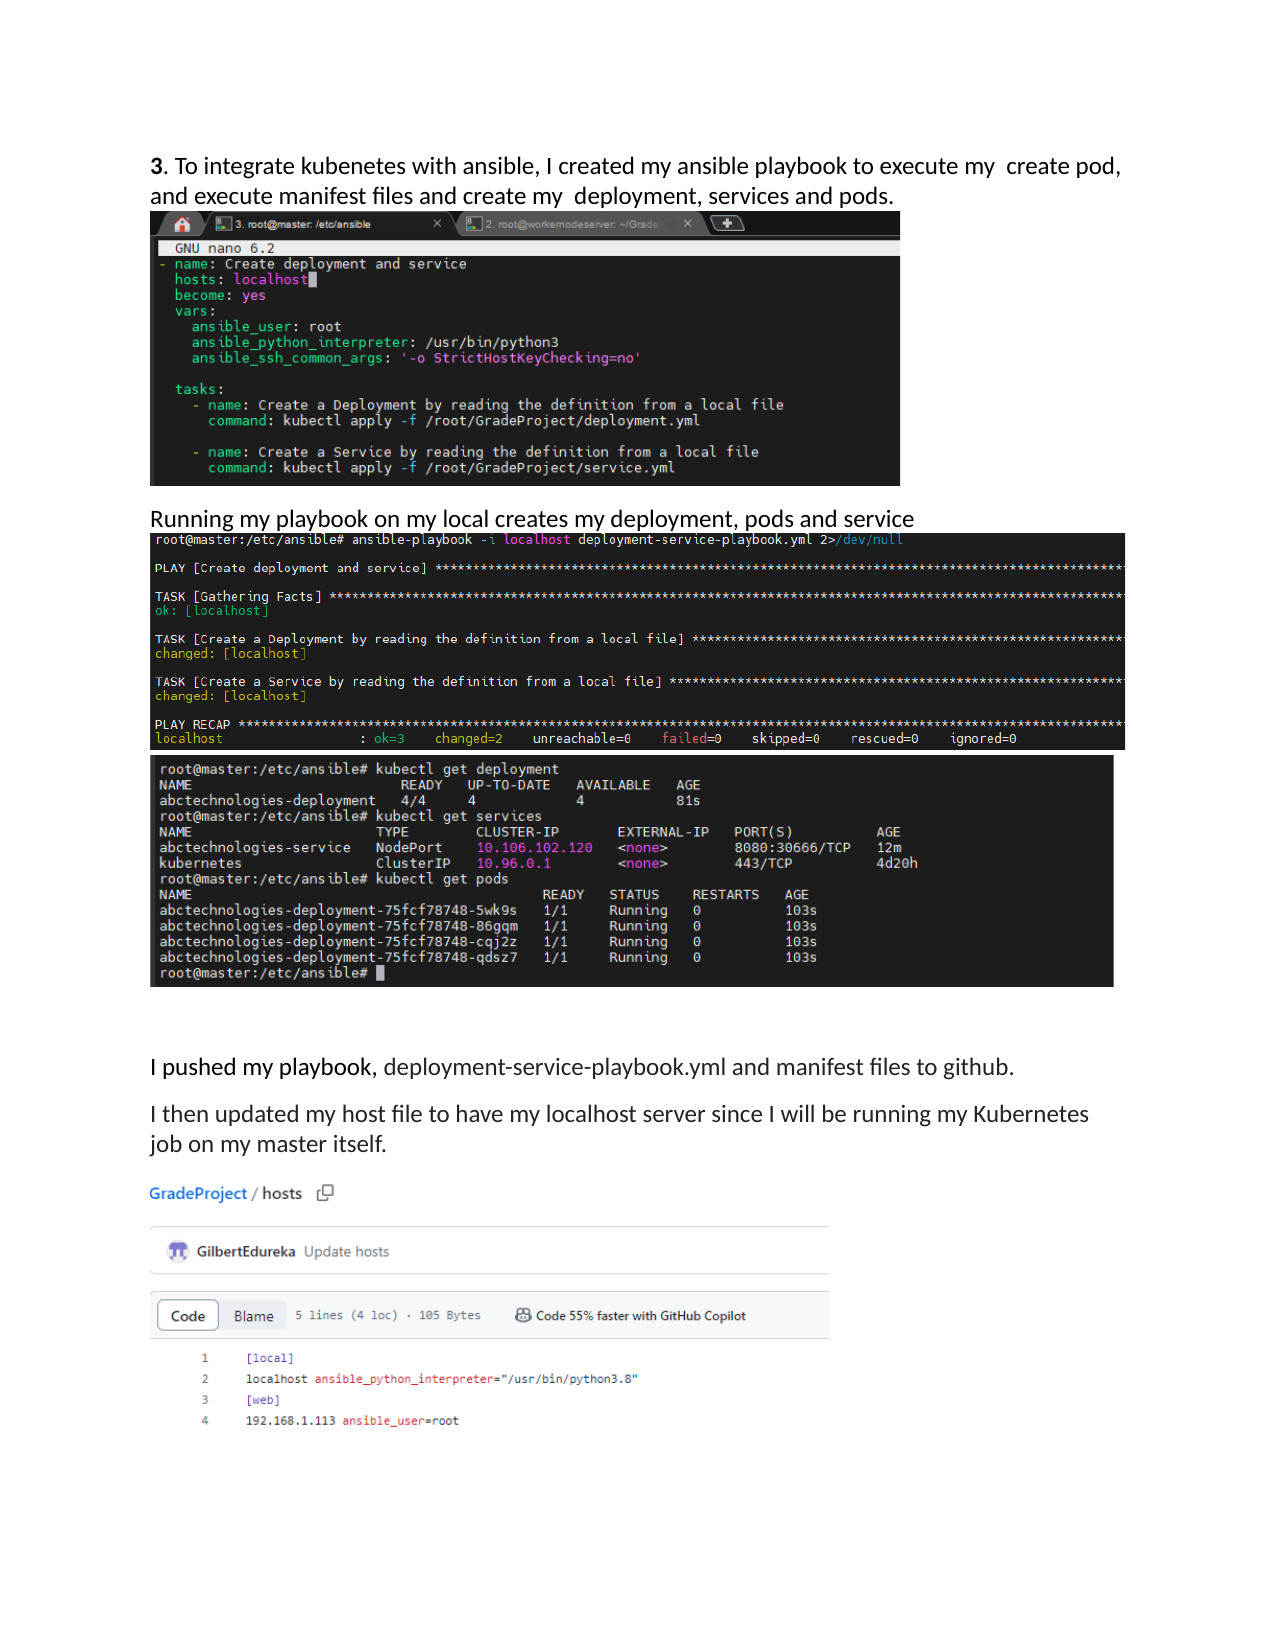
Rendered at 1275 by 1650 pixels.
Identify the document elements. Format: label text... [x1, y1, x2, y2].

text Running my playbook on my local creates my deployment, pods and service [150, 503, 1125, 533]
picture [150, 1175, 830, 1430]
text I pushed my playbook, deployment-service-playbook.yml and manifest files to github. [150, 1051, 1125, 1081]
text I then updated my host file to have my localhost server since I will be running my Kubernetes job on my master itself. [150, 1098, 1125, 1159]
picture [150, 755, 1114, 987]
picture [150, 211, 901, 486]
picture [150, 533, 1125, 750]
